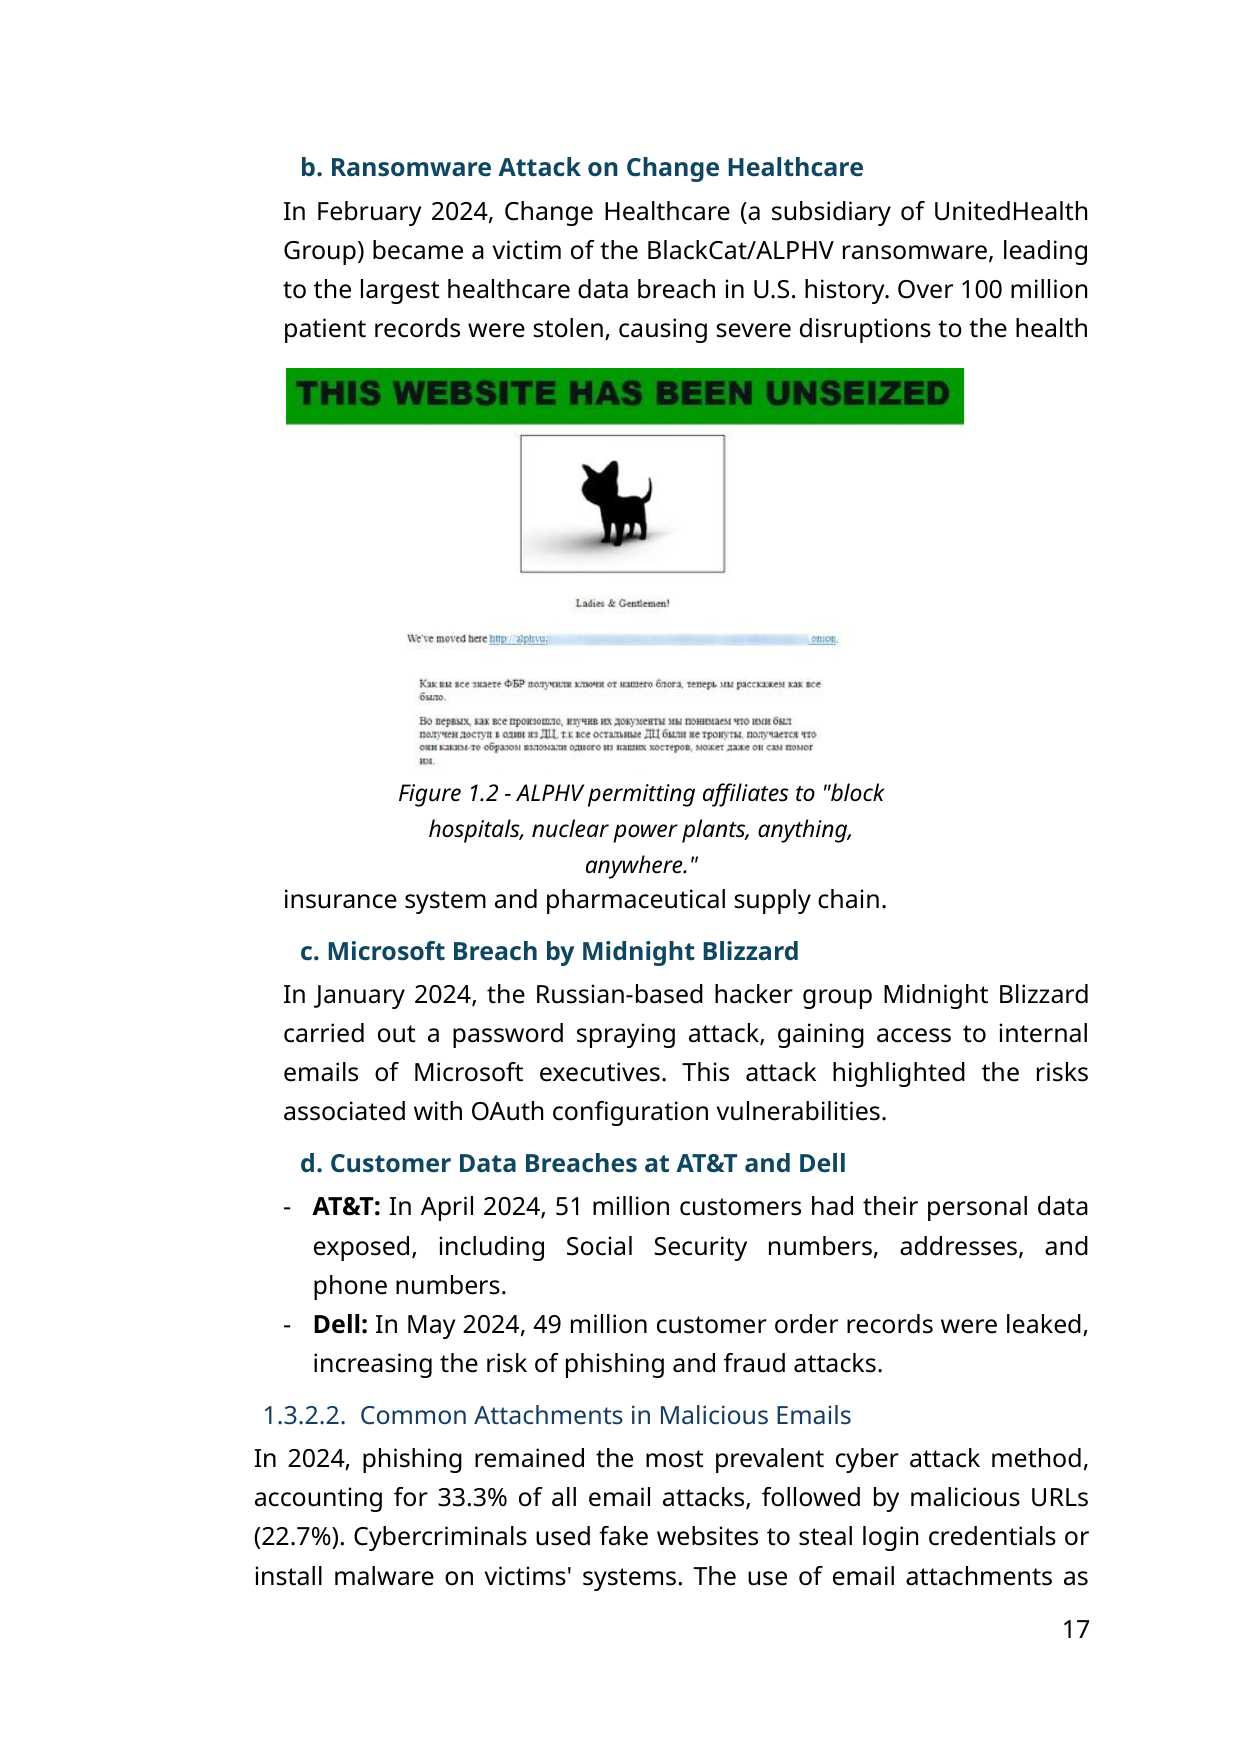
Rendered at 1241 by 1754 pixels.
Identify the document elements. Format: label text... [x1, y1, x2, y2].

subtitle Common Attachments in Malicious Emails [262, 1397, 1090, 1431]
text In January 2024, the Russian-based hacker group Midnight Blizzard carried out a password spraying attack, gaining access to internal emails of Microsoft executives. This attack highlighted the risks associated with OAuth configuration vulnerabilities. [283, 976, 1090, 1128]
subtitle Customer Data Breaches at AT&T and Dell [300, 1146, 1090, 1180]
subtitle Microsoft Breach by Midnight Blizzard [300, 933, 1090, 967]
list AT&T: In April 2024, 51 million customers had their personal data exposed, including Social Security numbers, addresses, and phone numbers. [283, 1189, 1090, 1301]
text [253, 1441, 1090, 1592]
list Dell: In May 2024, 49 million customer order records were leaked, increasing the risk of phishing and fraud attacks. [283, 1306, 1090, 1380]
picture [286, 368, 965, 769]
subtitle Ransomware Attack on Change Healthcare [300, 150, 1090, 184]
